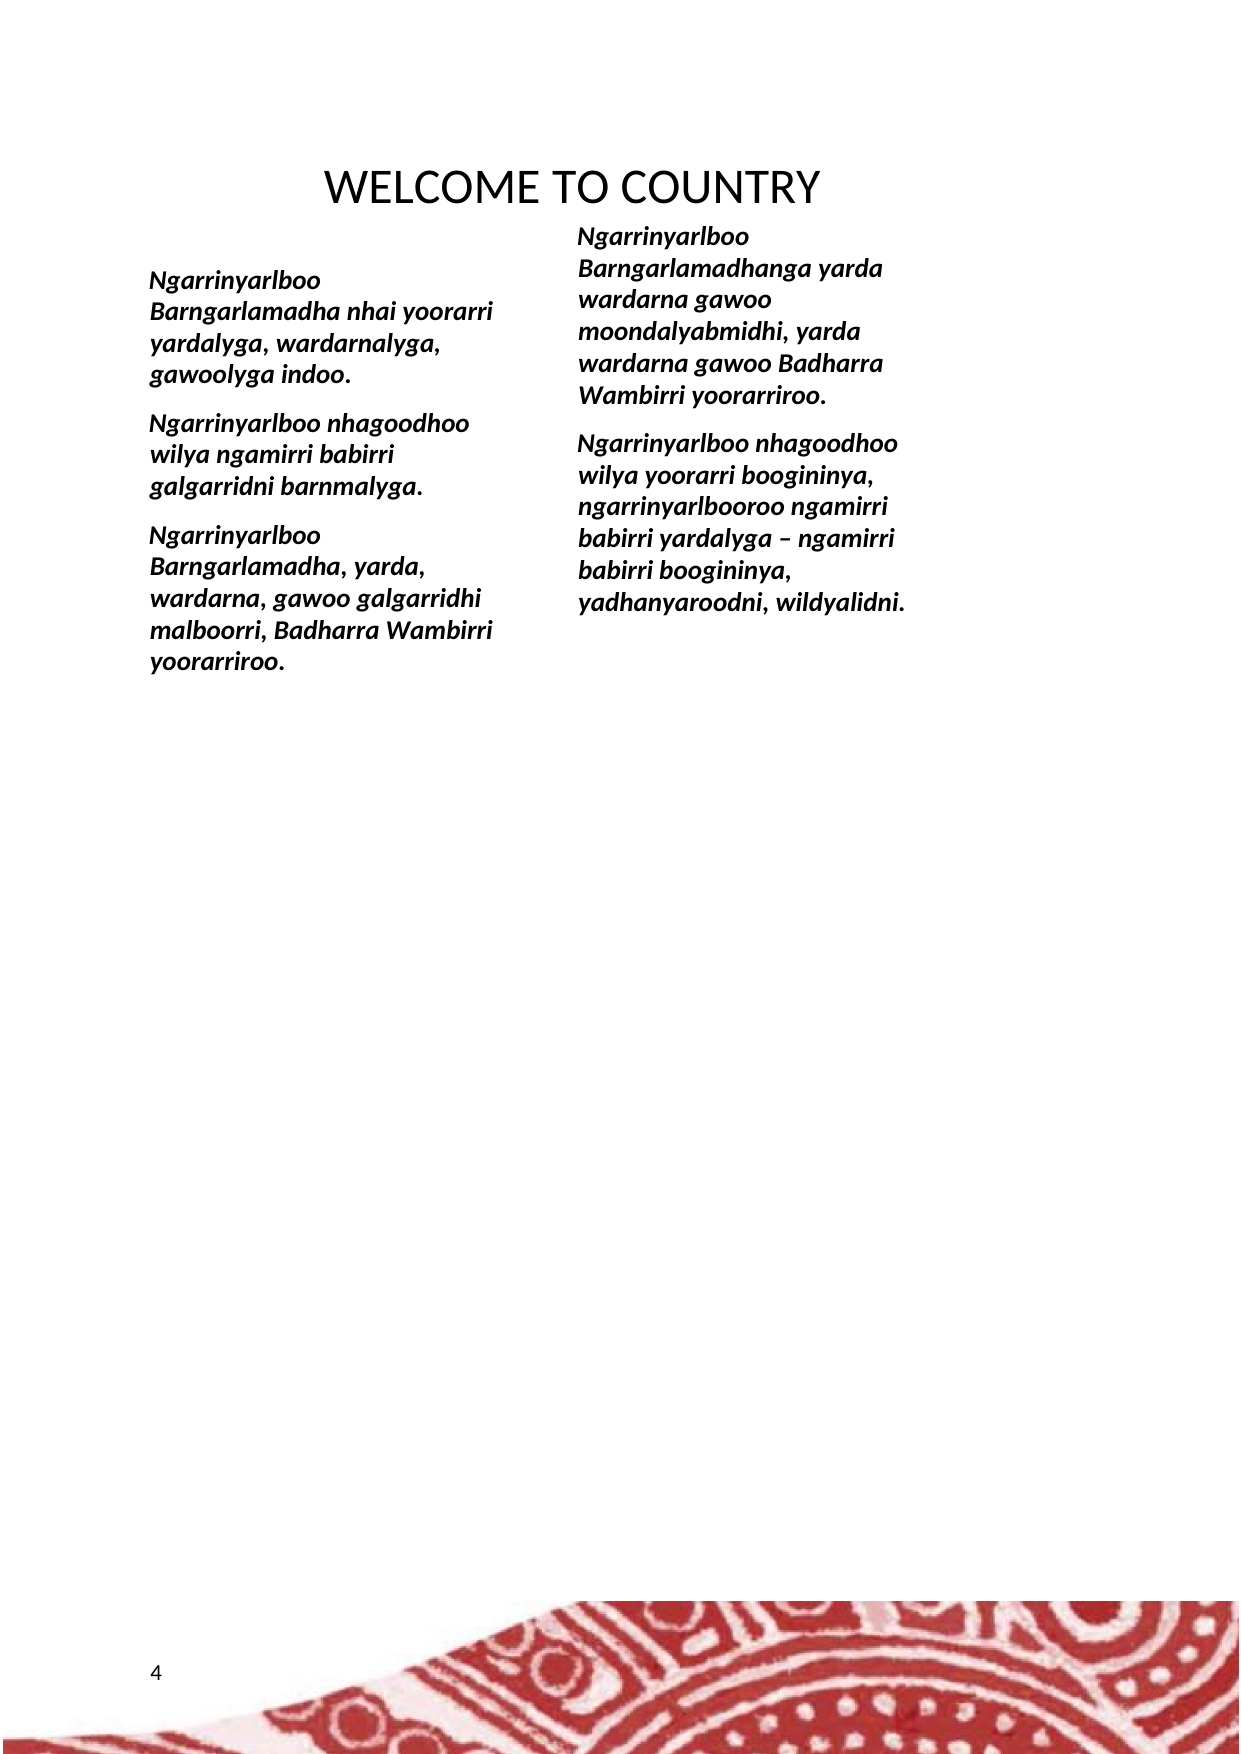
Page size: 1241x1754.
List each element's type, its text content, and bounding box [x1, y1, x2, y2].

subtitle WELCOME TO COUNTRY [324, 154, 938, 216]
text Ngarrinyarlboo Barngarlamadha, yarda, wardarna, gawoo galgarridhi malboorri, Badharra Wambirri yoorarriroo. [148, 519, 510, 678]
picture [2, 1600, 1239, 1754]
text Ngarrinyarlboo Barngarlamadhanga yarda wardarna gawoo moondalyabmidhi, yarda wardarna gawoo Badharra Wambirri yoorarriroo. [577, 220, 938, 411]
text Ngarrinyarlboo nhagoodhoo wilya ngamirri babirri galgarridni barnmalyga. [148, 407, 510, 502]
text Ngarrinyarlboo Barngarlamadha nhai yoorarri yardalyga, wardarnalyga, gawoolyga indoo. [148, 264, 510, 391]
text Ngarrinyarlboo nhagoodhoo wilya yoorarri boogininya, ngarrinyarlbooroo ngamirri babirri yardalyga – ngamirri babirri boogininya, yadhanyaroodni, wildyalidni. [577, 427, 938, 618]
